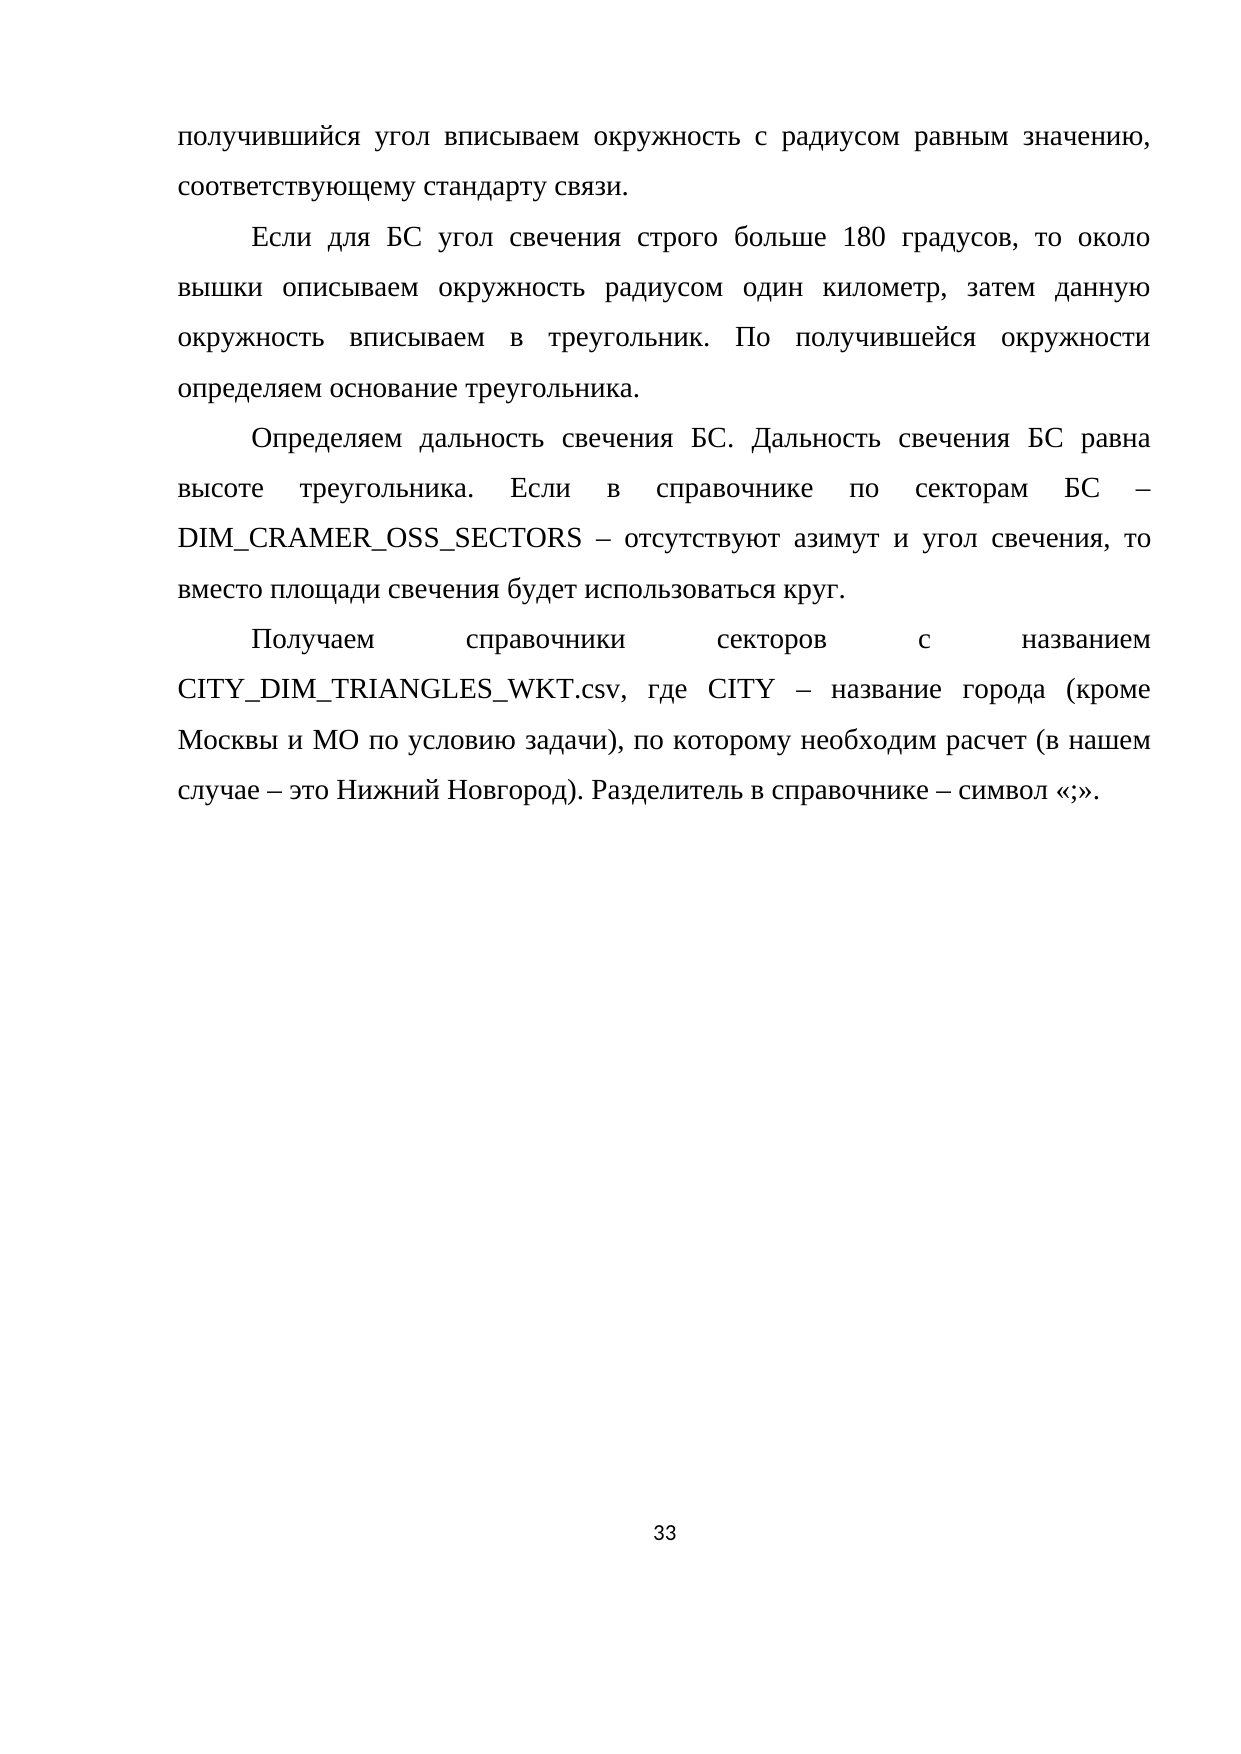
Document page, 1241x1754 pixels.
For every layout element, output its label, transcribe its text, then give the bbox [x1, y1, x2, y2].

text Если для БС угол свечения строго больше 180 градусов, то около вышки описываем окружность радиусом один километр, затем данную окружность вписываем в треугольник. По получившейся окружности определяем основание треугольника. [177, 219, 1152, 403]
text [177, 118, 1152, 202]
text Определяем дальность свечения БС. Дальность свечения БС равна высоте треугольника. Если в справочнике по секторам БС – DIM_CRAMER_OSS_SECTORS – отсутствуют азимут и угол свечения, то вместо площади свечения будет использоваться круг. [177, 420, 1152, 604]
text Получаем справочники секторов с названием CITY_DIM_TRIANGLES_WKT.csv, где CITY – название города (кроме Москвы и МО по условию задачи), по которому необходим расчет (в нашем случае – это Нижний Новгород). Разделитель в справочнике – символ «;». [177, 621, 1152, 806]
